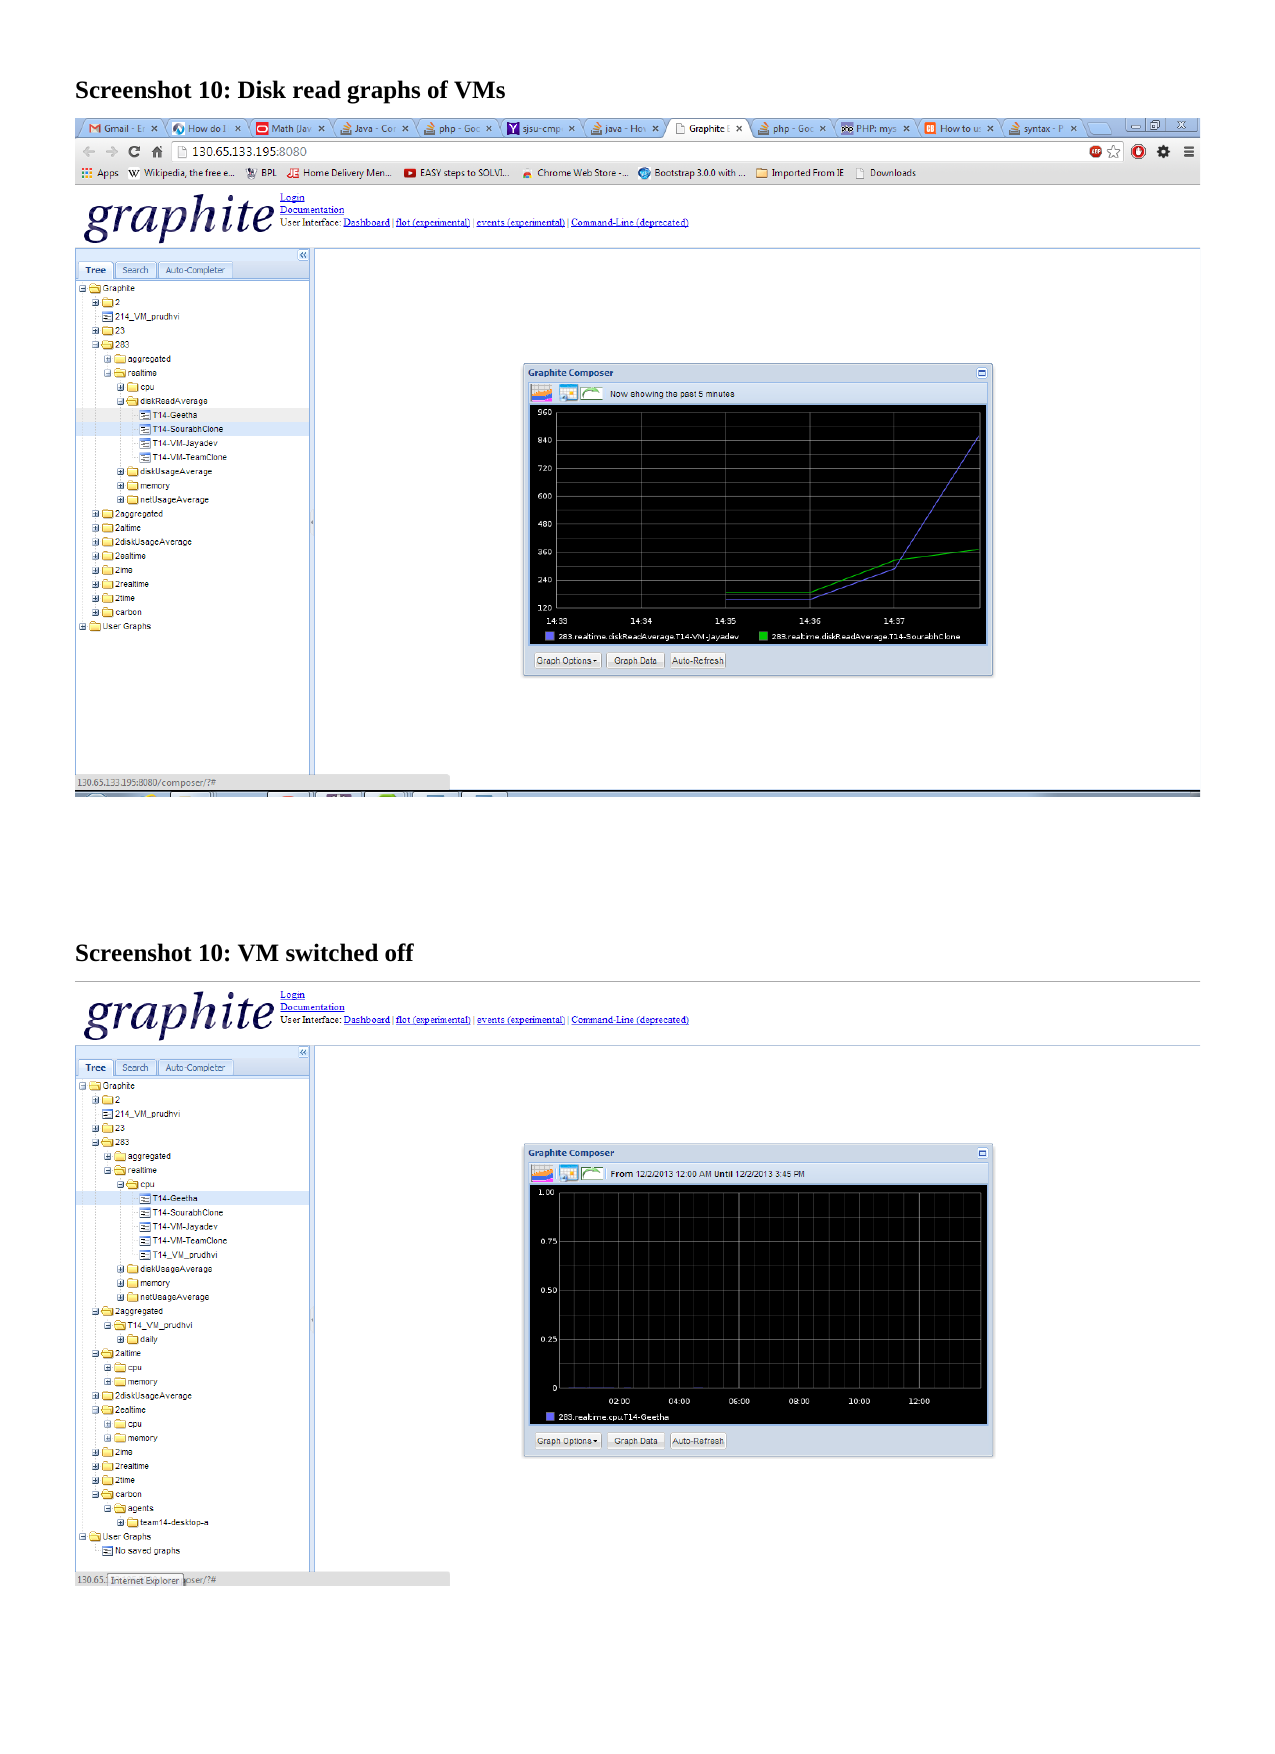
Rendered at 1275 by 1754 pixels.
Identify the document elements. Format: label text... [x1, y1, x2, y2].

text Screenshot 10: VM switched off [75, 938, 1200, 967]
text Screenshot 10: Disk read graphs of VMs [75, 75, 1200, 104]
picture [75, 981, 1200, 1586]
picture [75, 118, 1200, 797]
